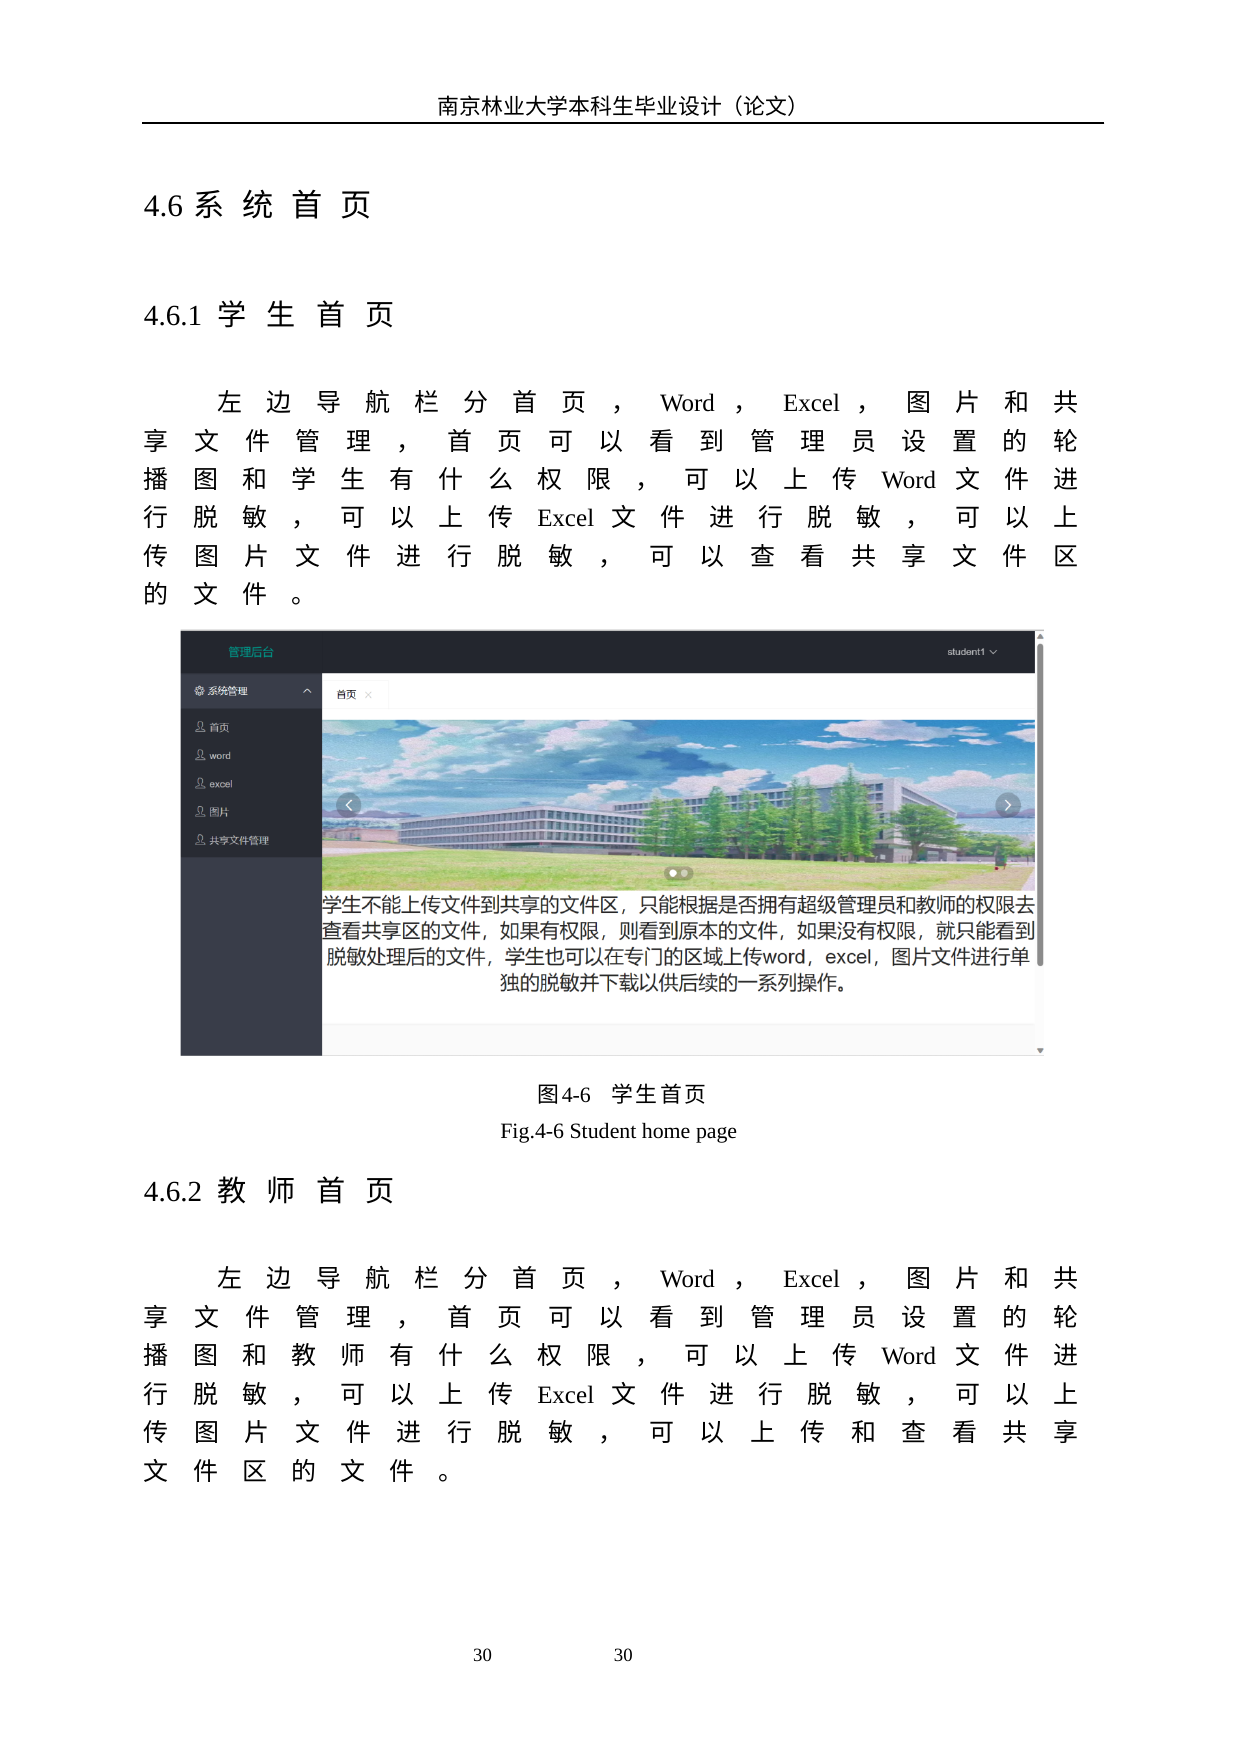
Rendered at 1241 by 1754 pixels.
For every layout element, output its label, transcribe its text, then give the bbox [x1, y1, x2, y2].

subtitle 4.6系统首页 [144, 164, 1102, 241]
text 左边导航栏分首页，Word，Excel，图片和共享文件管理，首页可以看到管理员设置的轮播图和教师有什么权限，可以上传Word文件进行脱敏，可以上传Excel文件进行脱敏，可以上传图片文件进行脱敏，可以上传和查看共享文件区的文件。 [144, 1258, 1102, 1488]
picture [180, 629, 1044, 1056]
subtitle 4.6.1学生首页 [144, 274, 1102, 351]
text Fig.4-6 Student home page [144, 1112, 1102, 1150]
text 左边导航栏分首页，Word，Excel，图片和共享文件管理，首页可以看到管理员设置的轮播图和学生有什么权限，可以上传Word文件进行脱敏，可以上传Excel文件进行脱敏，可以上传图片文件进行脱敏，可以查看共享文件区的文件。 [144, 381, 1102, 612]
subtitle 4.6.2教师首页 [144, 1150, 1102, 1227]
text 图4-6学生首页 [144, 1073, 1102, 1112]
